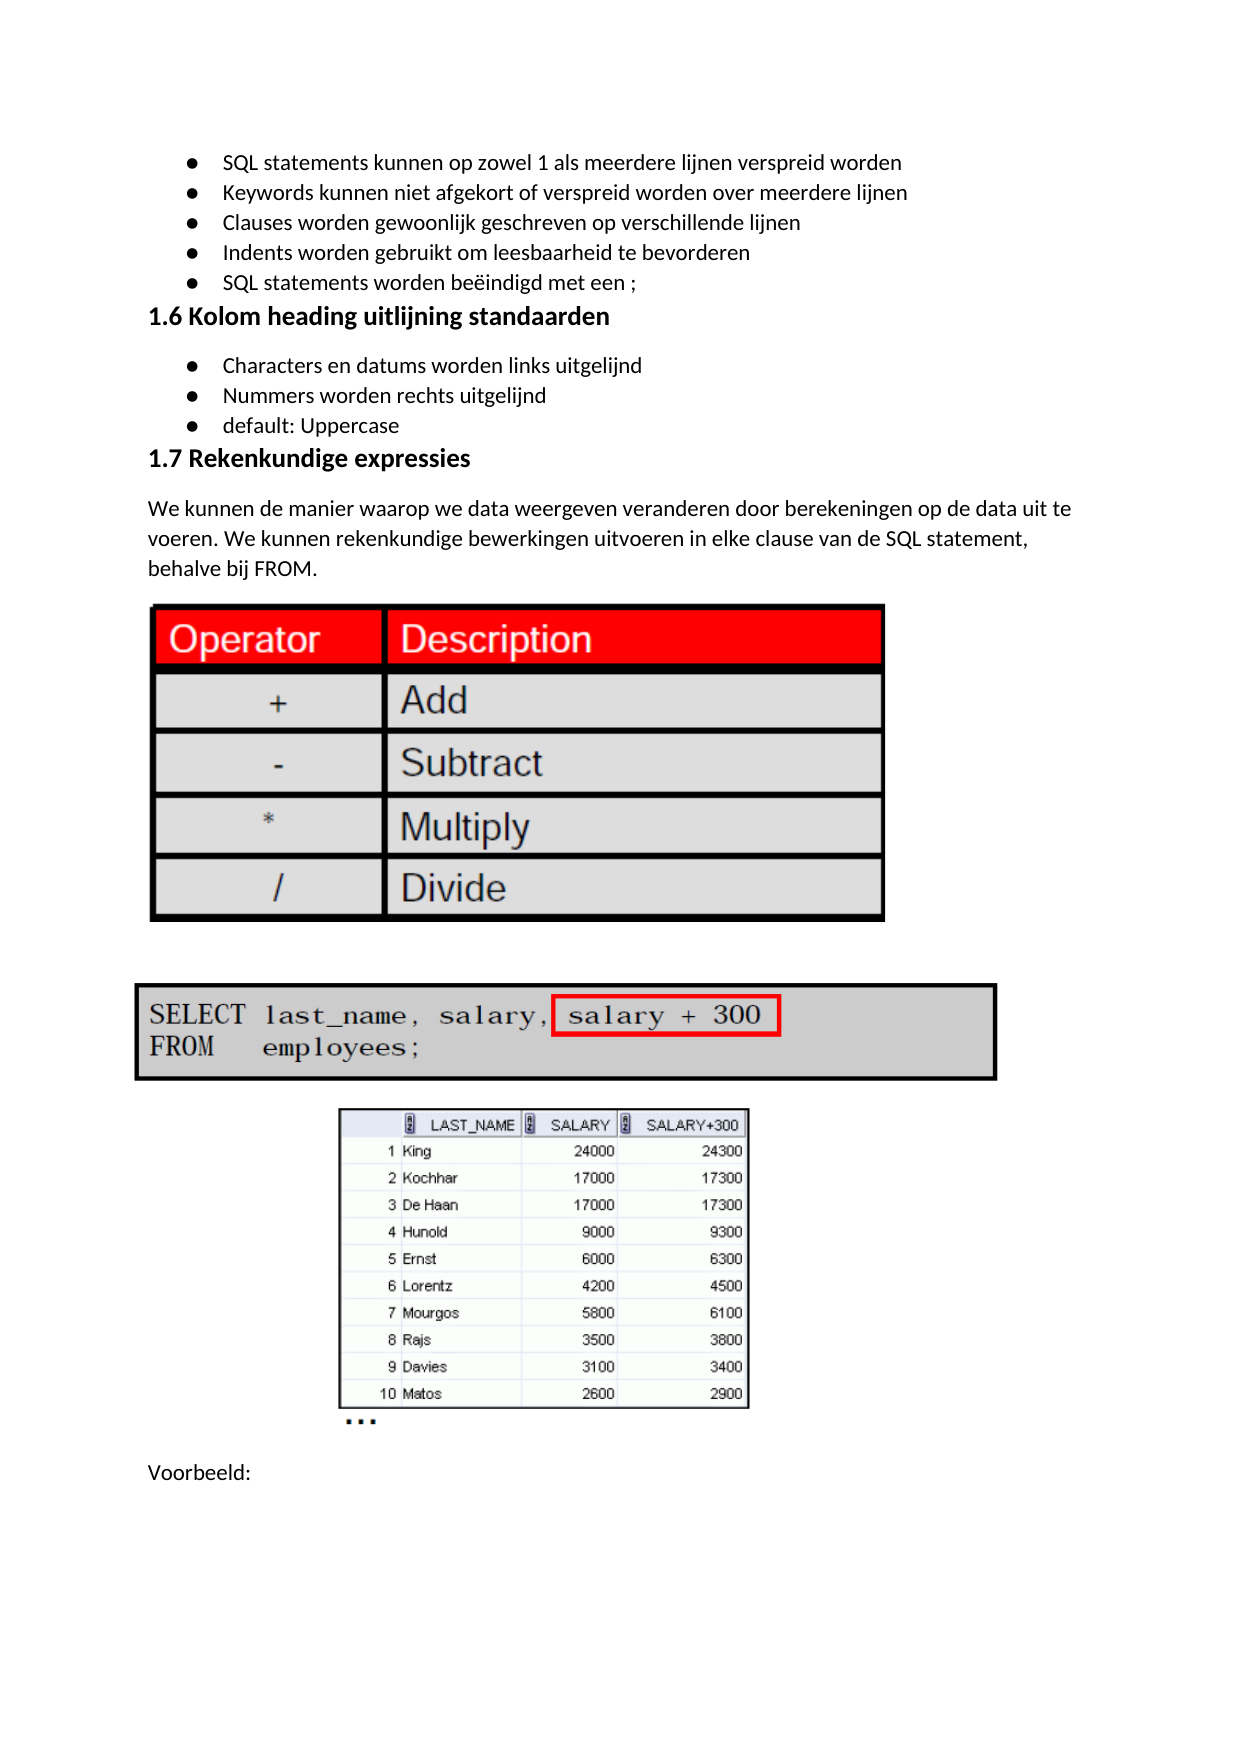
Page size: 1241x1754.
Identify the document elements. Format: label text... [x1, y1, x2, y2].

list Clauses worden gewoonlijk geschreven op verschillende lijnen [185, 208, 1093, 236]
text 1.6 Kolom heading uitlijning standaarden [148, 299, 1093, 332]
list SQL statements worden beëindigd met een ; [185, 268, 1093, 296]
list Indents worden gebruikt om leesbaarheid te bevorderen [185, 238, 1093, 266]
list Keywords kunnen niet afgekort of verspreid worden over meerdere lijnen [185, 178, 1093, 206]
list Characters en datums worden links uitgelijnd [185, 351, 1093, 379]
picture [147, 601, 885, 922]
text We kunnen de manier waarop we data weergeven veranderen door berekeningen op de data uit te voeren. We kunnen rekenkundige bewerkingen uitvoeren in elke clause van de SQL statement, behalve bij FROM. [148, 494, 1093, 582]
list default: Uppercase [185, 411, 1093, 439]
list SQL statements kunnen op zowel 1 als meerdere lijnen verspreid worden [185, 148, 1093, 176]
list Nummers worden rechts uitgelijnd [185, 381, 1093, 409]
text 1.7 Rekenkundige expressies [148, 442, 1093, 474]
picture [128, 982, 1005, 1433]
